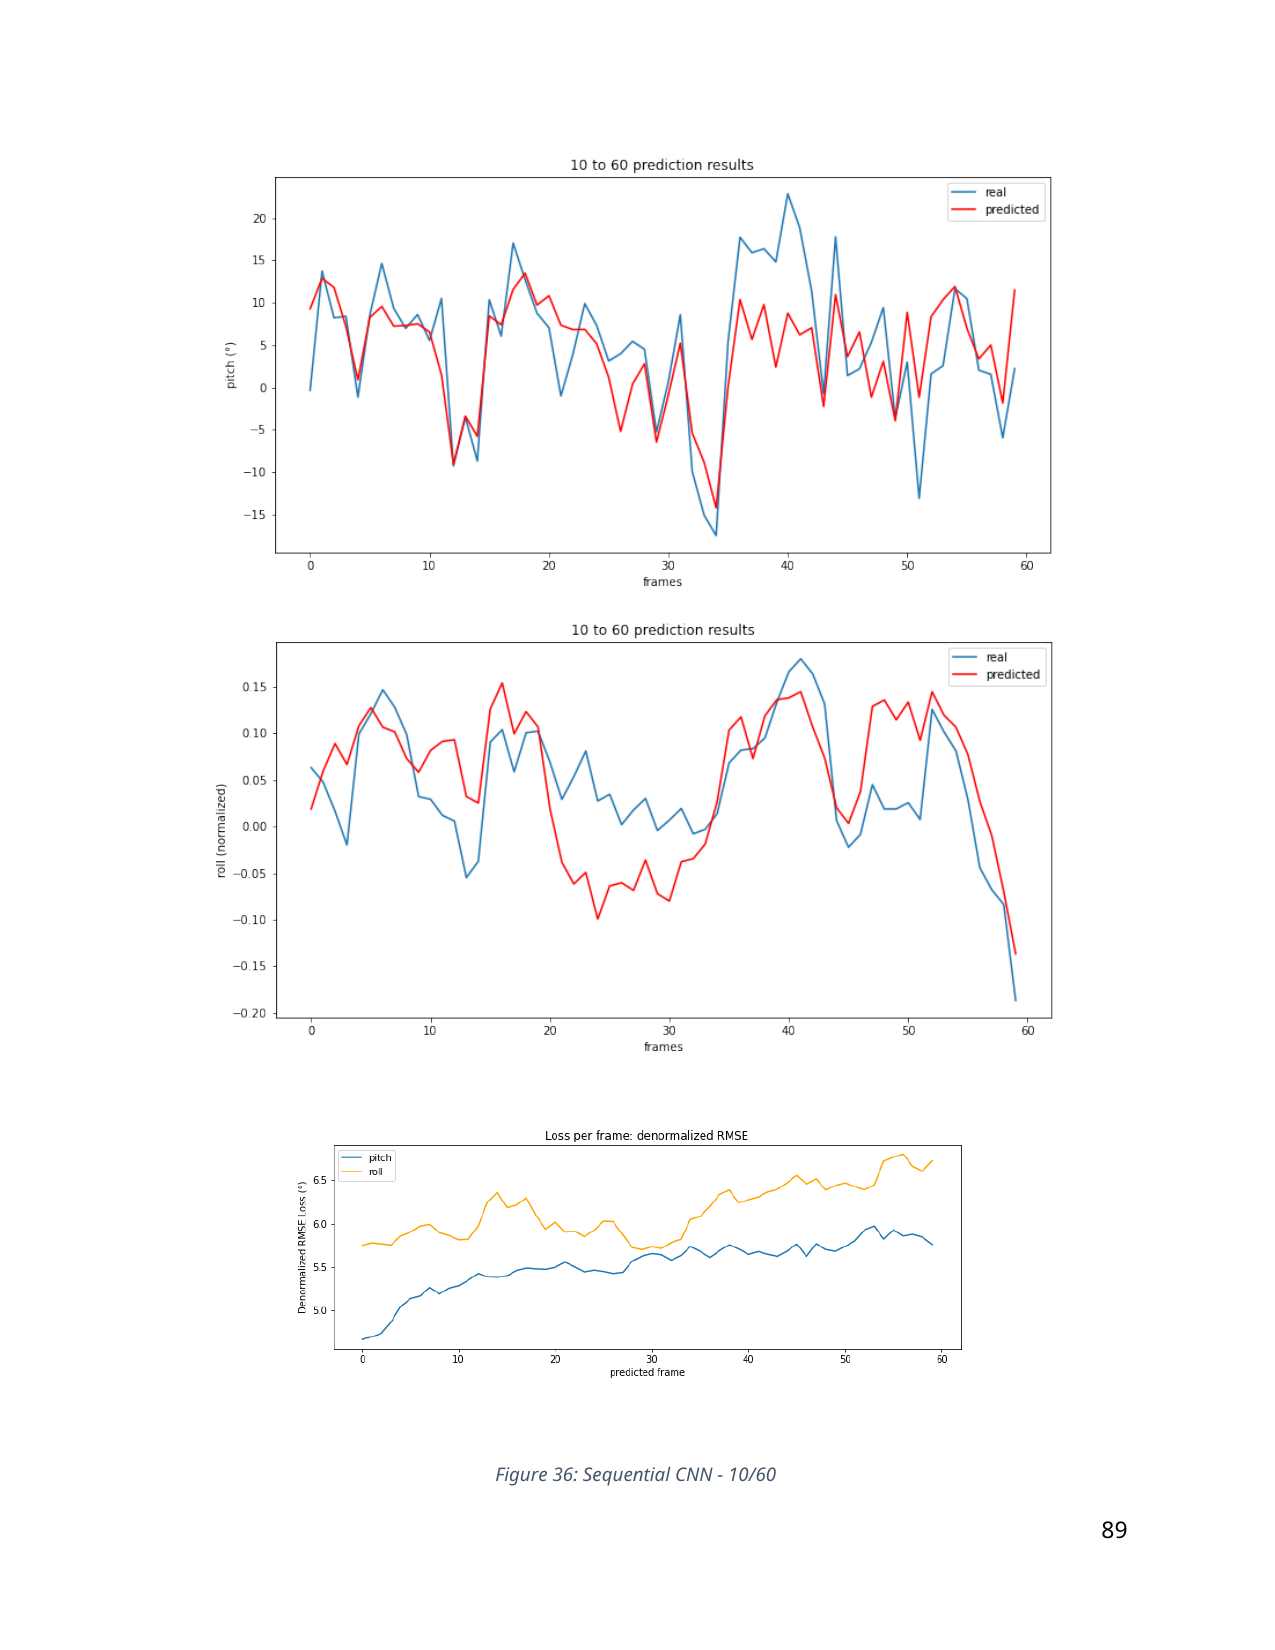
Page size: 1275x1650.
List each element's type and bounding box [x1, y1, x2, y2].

picture [212, 147, 1065, 596]
picture [207, 615, 1066, 1059]
picture [232, 1112, 1041, 1382]
